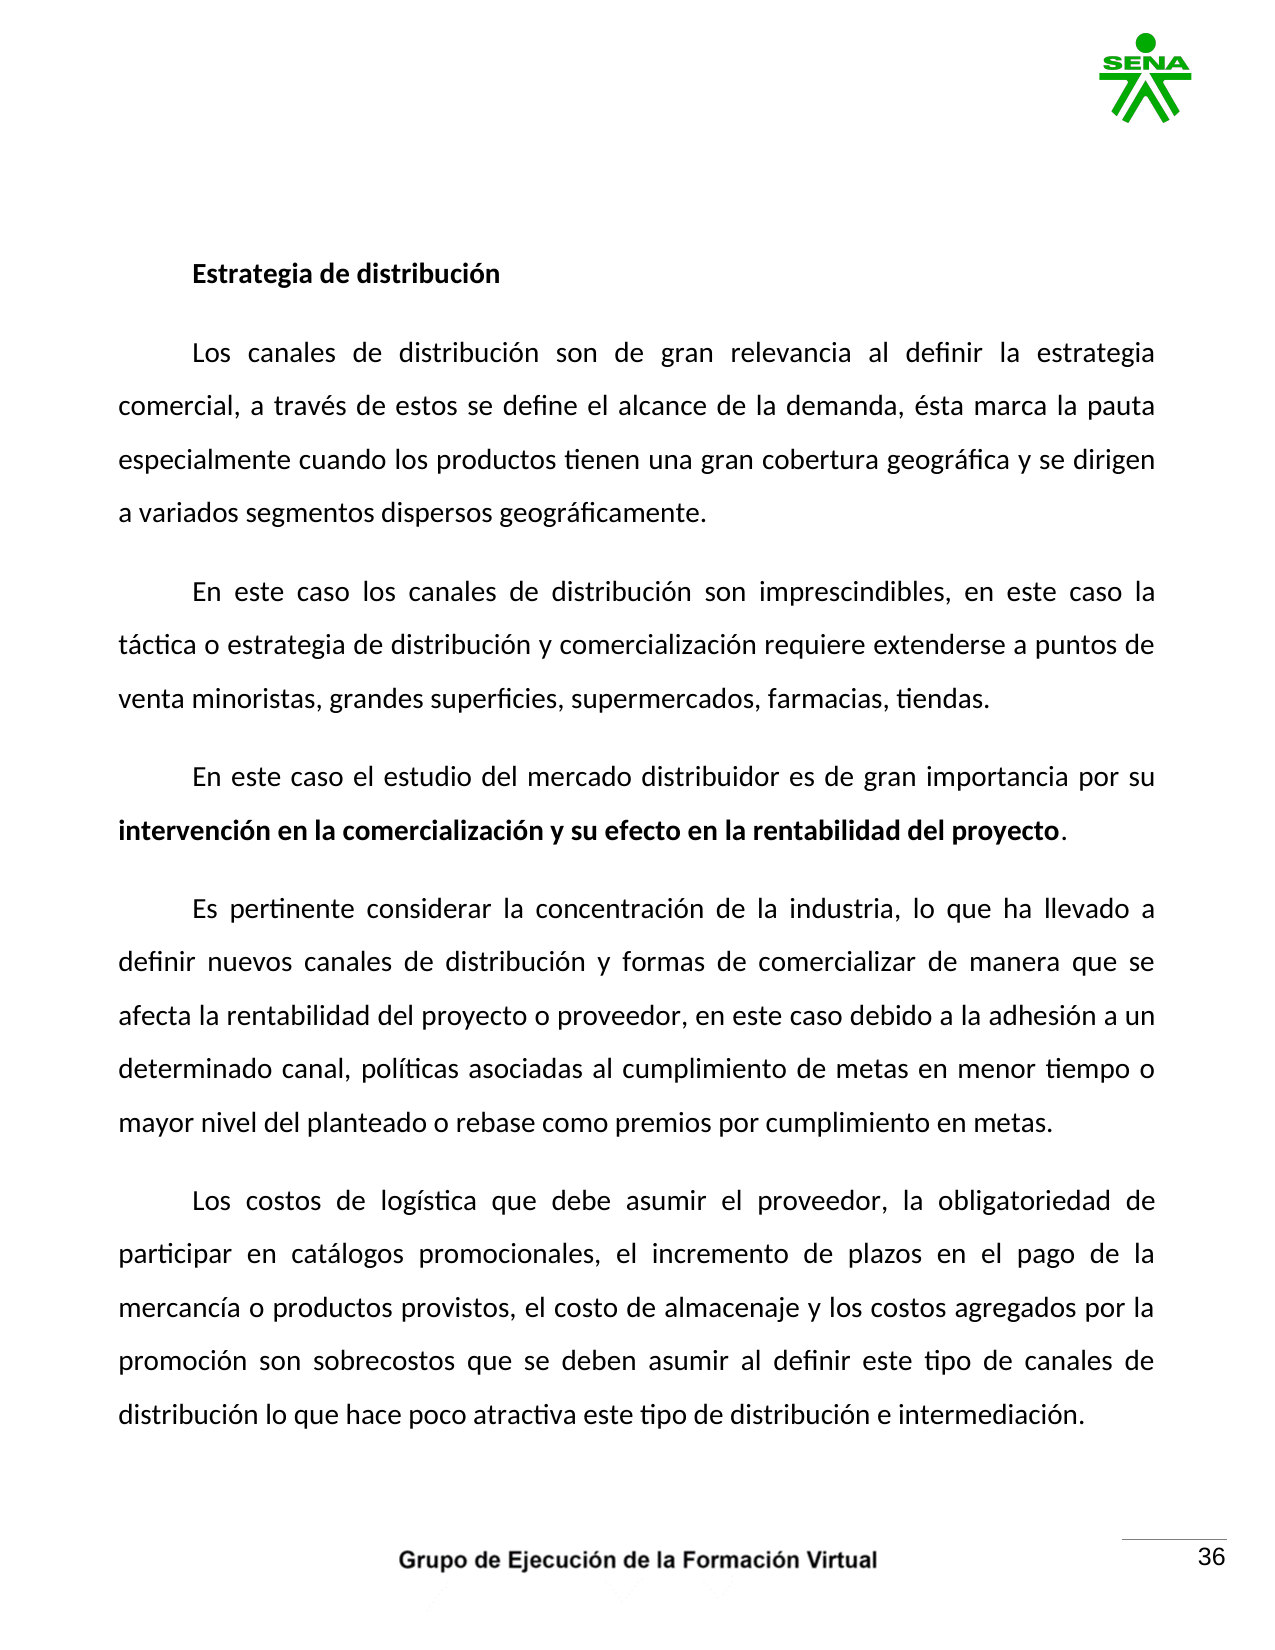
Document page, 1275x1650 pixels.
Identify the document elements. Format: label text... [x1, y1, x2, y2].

text Es pertinente considerar la concentración de la industria, lo que ha llevado a definir nuevos canales de distribución y formas de comercializar de manera que se afecta la rentabilidad del proyecto o proveedor, en este caso debido a la adhesión a un determinado canal, políticas asociadas al cumplimiento de metas en menor tiempo o mayor nivel del planteado o rebase como premios por cumplimiento en metas. [118, 890, 1157, 1139]
text En este caso el estudio del mercado distribuidor es de gran importancia por su intervención en la comercialización y su efecto en la rentabilidad del proyecto. [118, 758, 1157, 847]
text Estrategia de distribución [118, 256, 1157, 291]
picture [0, 1500, 1275, 1611]
text Los canales de distribución son de gran relevancia al definir la estrategia comercial, a través de estos se define el alcance de la demanda, ésta marca la pauta especialmente cuando los productos tienen una gran cobertura geográfica y se dirigen a variados segmentos dispersos geográficamente. [118, 334, 1157, 530]
picture [1099, 33, 1192, 123]
text En este caso los canales de distribución son imprescindibles, en este caso la táctica o estrategia de distribución y comercialización requiere extenderse a puntos de venta minoristas, grandes superficies, supermercados, farmacias, tiendas. [118, 573, 1157, 715]
text Los costos de logística que debe asumir el proveedor, la obligatoriedad de participar en catálogos promocionales, el incremento de plazos en el pago de la mercancía o productos provistos, el costo de almacenaje y los costos agregados por la promoción son sobrecostos que se deben asumir al definir este tipo de canales de distribución lo que hace poco atractiva este tipo de distribución e intermediación. [118, 1182, 1157, 1432]
